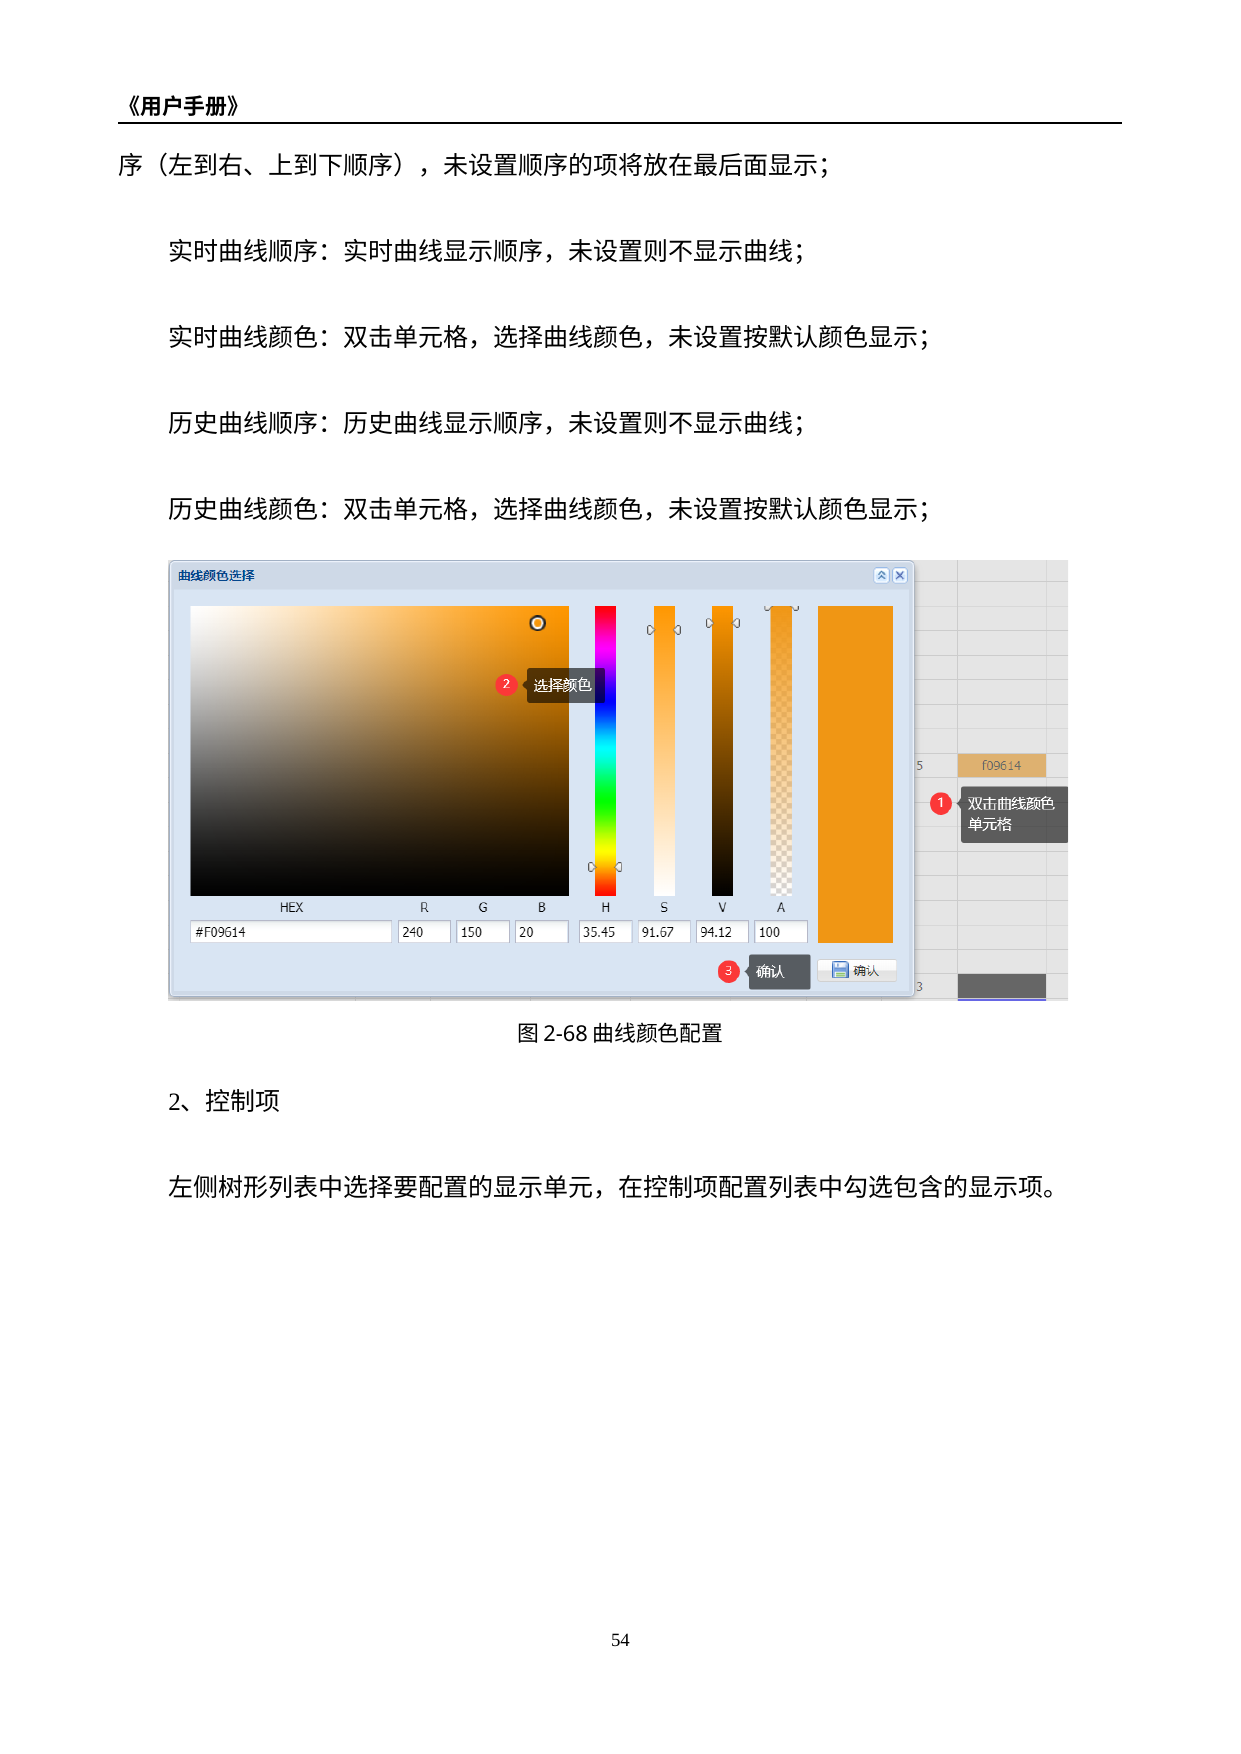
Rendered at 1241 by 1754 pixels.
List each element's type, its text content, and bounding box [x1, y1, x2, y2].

text 左侧树形列表中选择要配置的显示单元，在控制项配置列表中勾选包含的显示项。 [118, 1151, 1122, 1219]
text 图2-68曲线颜色配置 [118, 1015, 1122, 1049]
text 历史曲线顺序：历史曲线显示顺序，未设置则不显示曲线； [118, 387, 1122, 455]
text 实时曲线顺序：实时曲线显示顺序，未设置则不显示曲线； [118, 215, 1122, 283]
text 2、控制项 [118, 1065, 1122, 1133]
picture [168, 560, 1069, 1001]
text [118, 129, 1122, 197]
text 实时曲线颜色：双击单元格，选择曲线颜色，未设置按默认颜色显示； [118, 301, 1122, 369]
text 历史曲线颜色：双击单元格，选择曲线颜色，未设置按默认颜色显示； [118, 473, 1122, 541]
